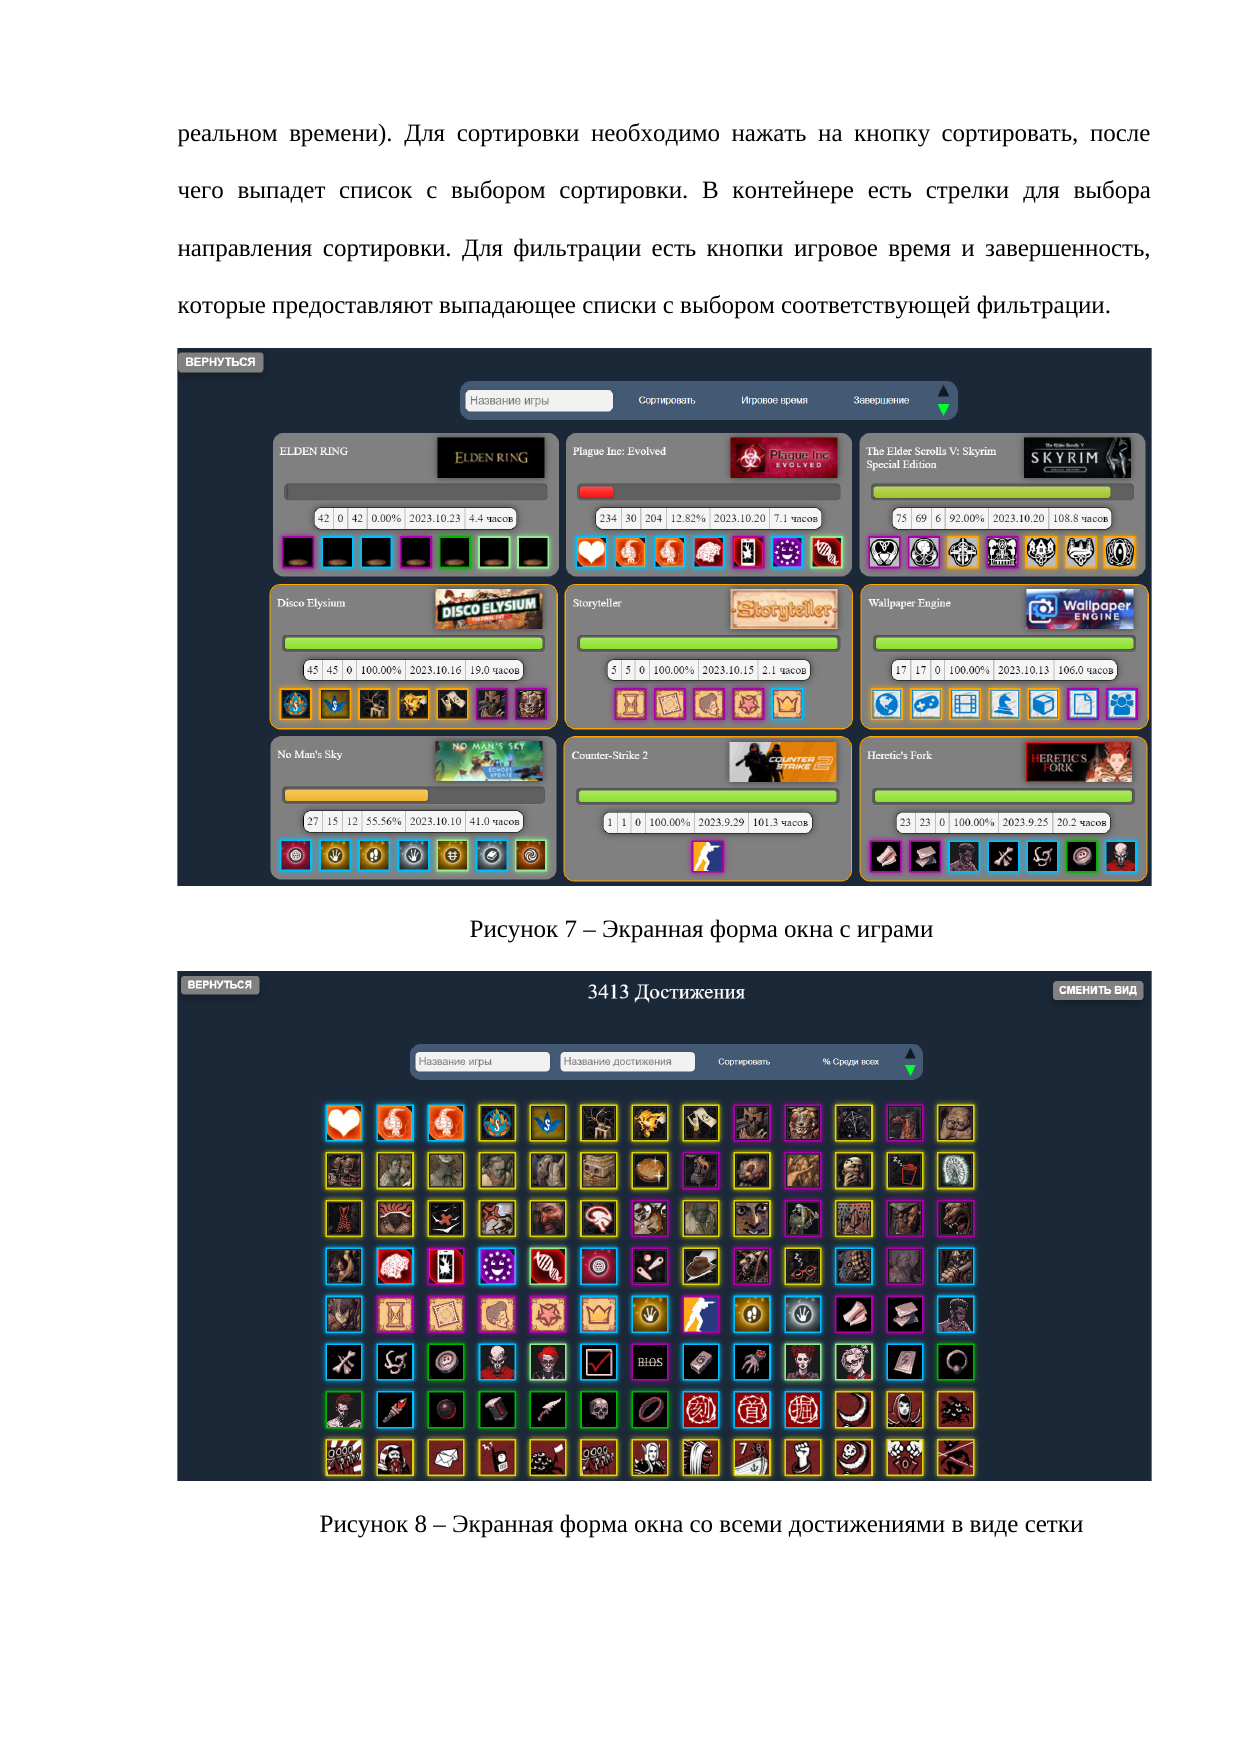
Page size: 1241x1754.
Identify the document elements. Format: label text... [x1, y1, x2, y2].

text Рисунок 8 – Экранная форма окна со всеми достижениями в виде сетки [177, 1509, 1152, 1538]
picture [177, 348, 1152, 886]
picture [177, 971, 1152, 1481]
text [177, 118, 1152, 319]
text Рисунок 7 – Экранная форма окна с играми [177, 914, 1152, 943]
